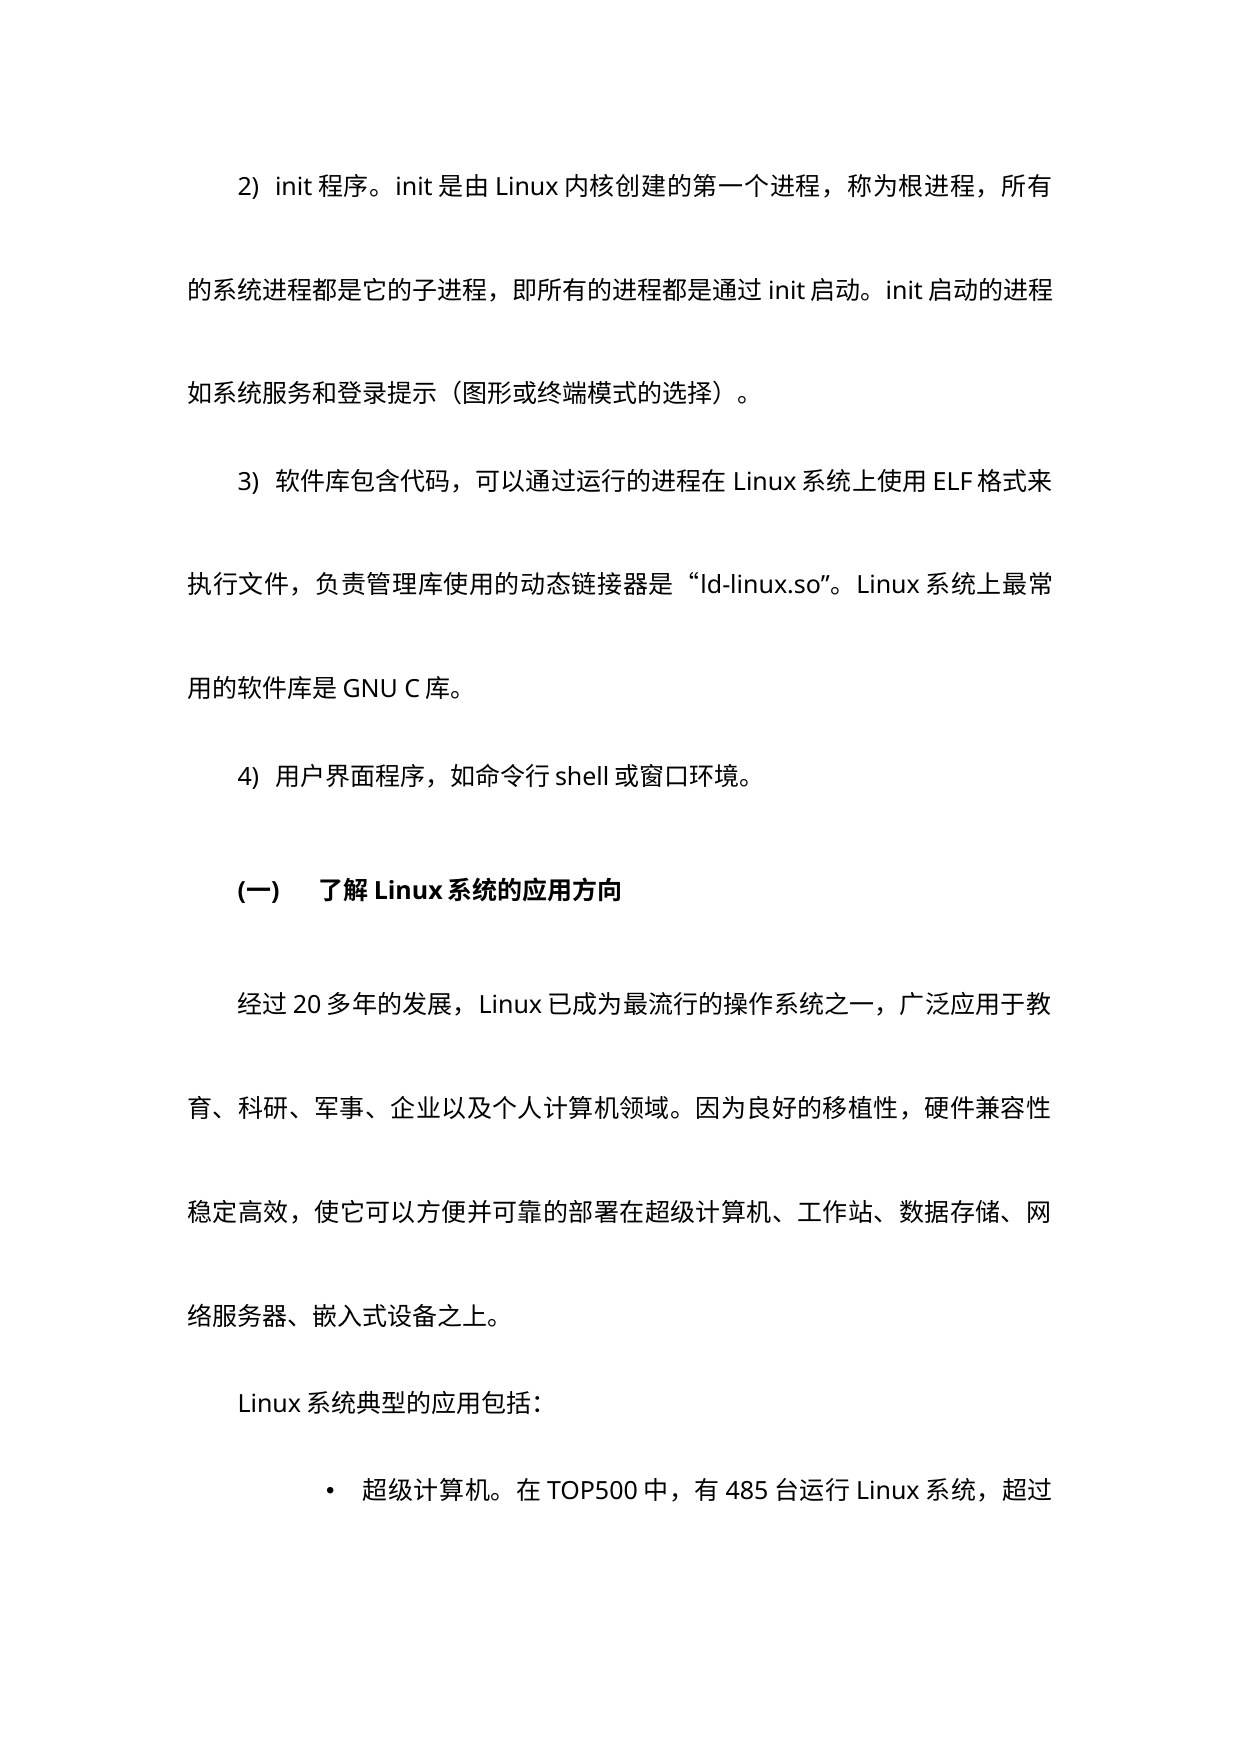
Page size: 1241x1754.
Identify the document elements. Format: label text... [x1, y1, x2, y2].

text 经过20多年的发展，Linux已成为最流行的操作系统之一，广泛应用于教育、科研、军事、企业以及个人计算机领域。因为良好的移植性，硬件兼容性，稳定高效，使它可以方便并可靠的部署在超级计算机、工作站、数据存储、网络服务器、嵌入式设备之上。 [187, 968, 1053, 1349]
list 软件库包含代码，可以通过运行的进程在Linux系统上使用ELF格式来执行文件，负责管理库使用的动态链接器是“ld-linux.so”。Linux系统上最常用的软件库是GNU C库。 [187, 445, 1053, 721]
list 用户界面程序，如命令行shell或窗口环境。 [187, 739, 1053, 809]
text Linux系统典型的应用包括： [187, 1367, 1053, 1436]
list init程序。init是由Linux内核创建的第一个进程，称为根进程，所有的系统进程都是它的子进程，即所有的进程都是通过init启动。init启动的进程如系统服务和登录提示（图形或终端模式的选择）。 [187, 150, 1053, 427]
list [276, 1454, 1053, 1523]
subtitle 了解Linux系统的应用方向 [187, 854, 1053, 923]
